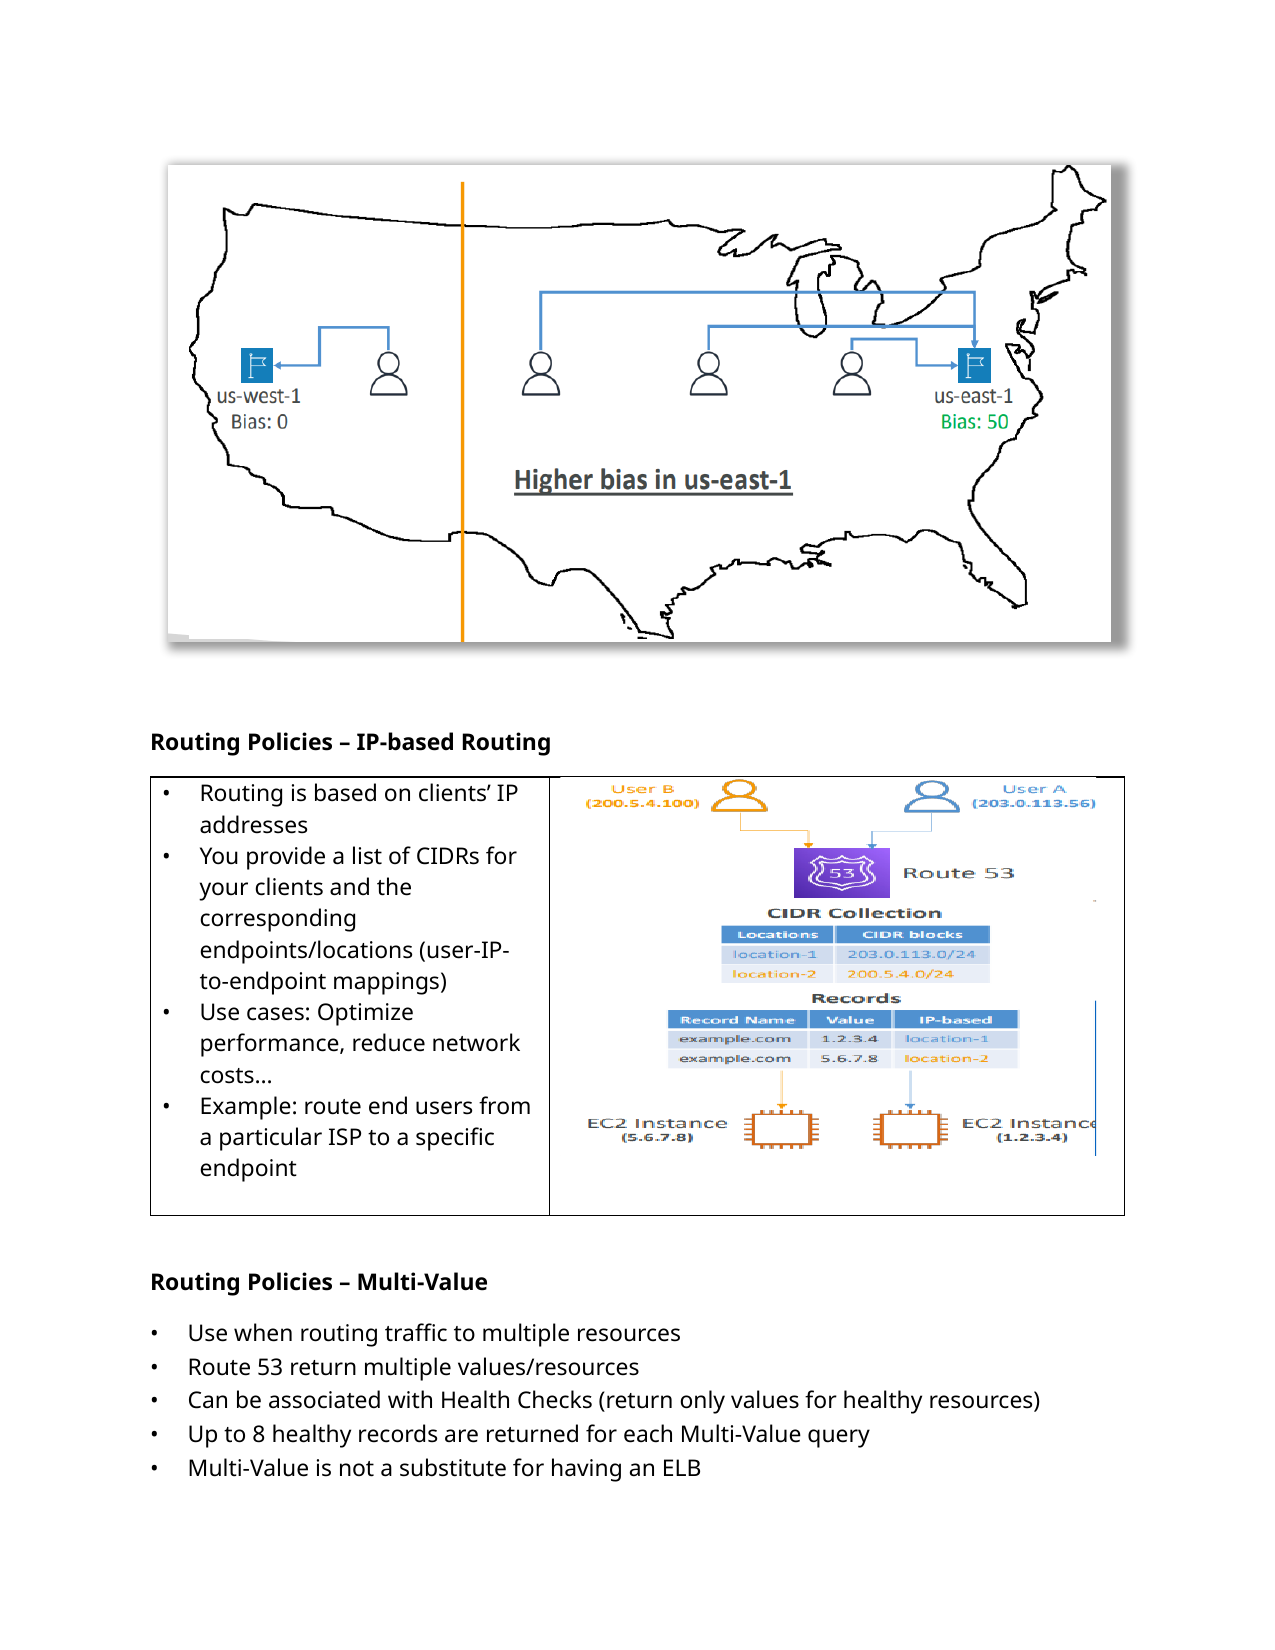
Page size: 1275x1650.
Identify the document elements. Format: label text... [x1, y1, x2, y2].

text Routing Policies – IP-based Routing [150, 726, 1125, 757]
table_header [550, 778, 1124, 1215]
list Use when routing traffic to multiple resources [150, 1317, 1125, 1348]
list Multi-Value is not a substitute for having an ELB [150, 1452, 1125, 1483]
text Routing Policies – Multi-Value [150, 1266, 1125, 1298]
picture [560, 777, 1097, 1156]
list Can be associated with Health Checks (return only values for healthy resources) [150, 1384, 1125, 1416]
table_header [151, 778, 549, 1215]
list Up to 8 healthy records are returned for each Multi-Value query [150, 1418, 1125, 1449]
list Route 53 return multiple values/resources [150, 1351, 1125, 1382]
picture [168, 165, 1111, 642]
